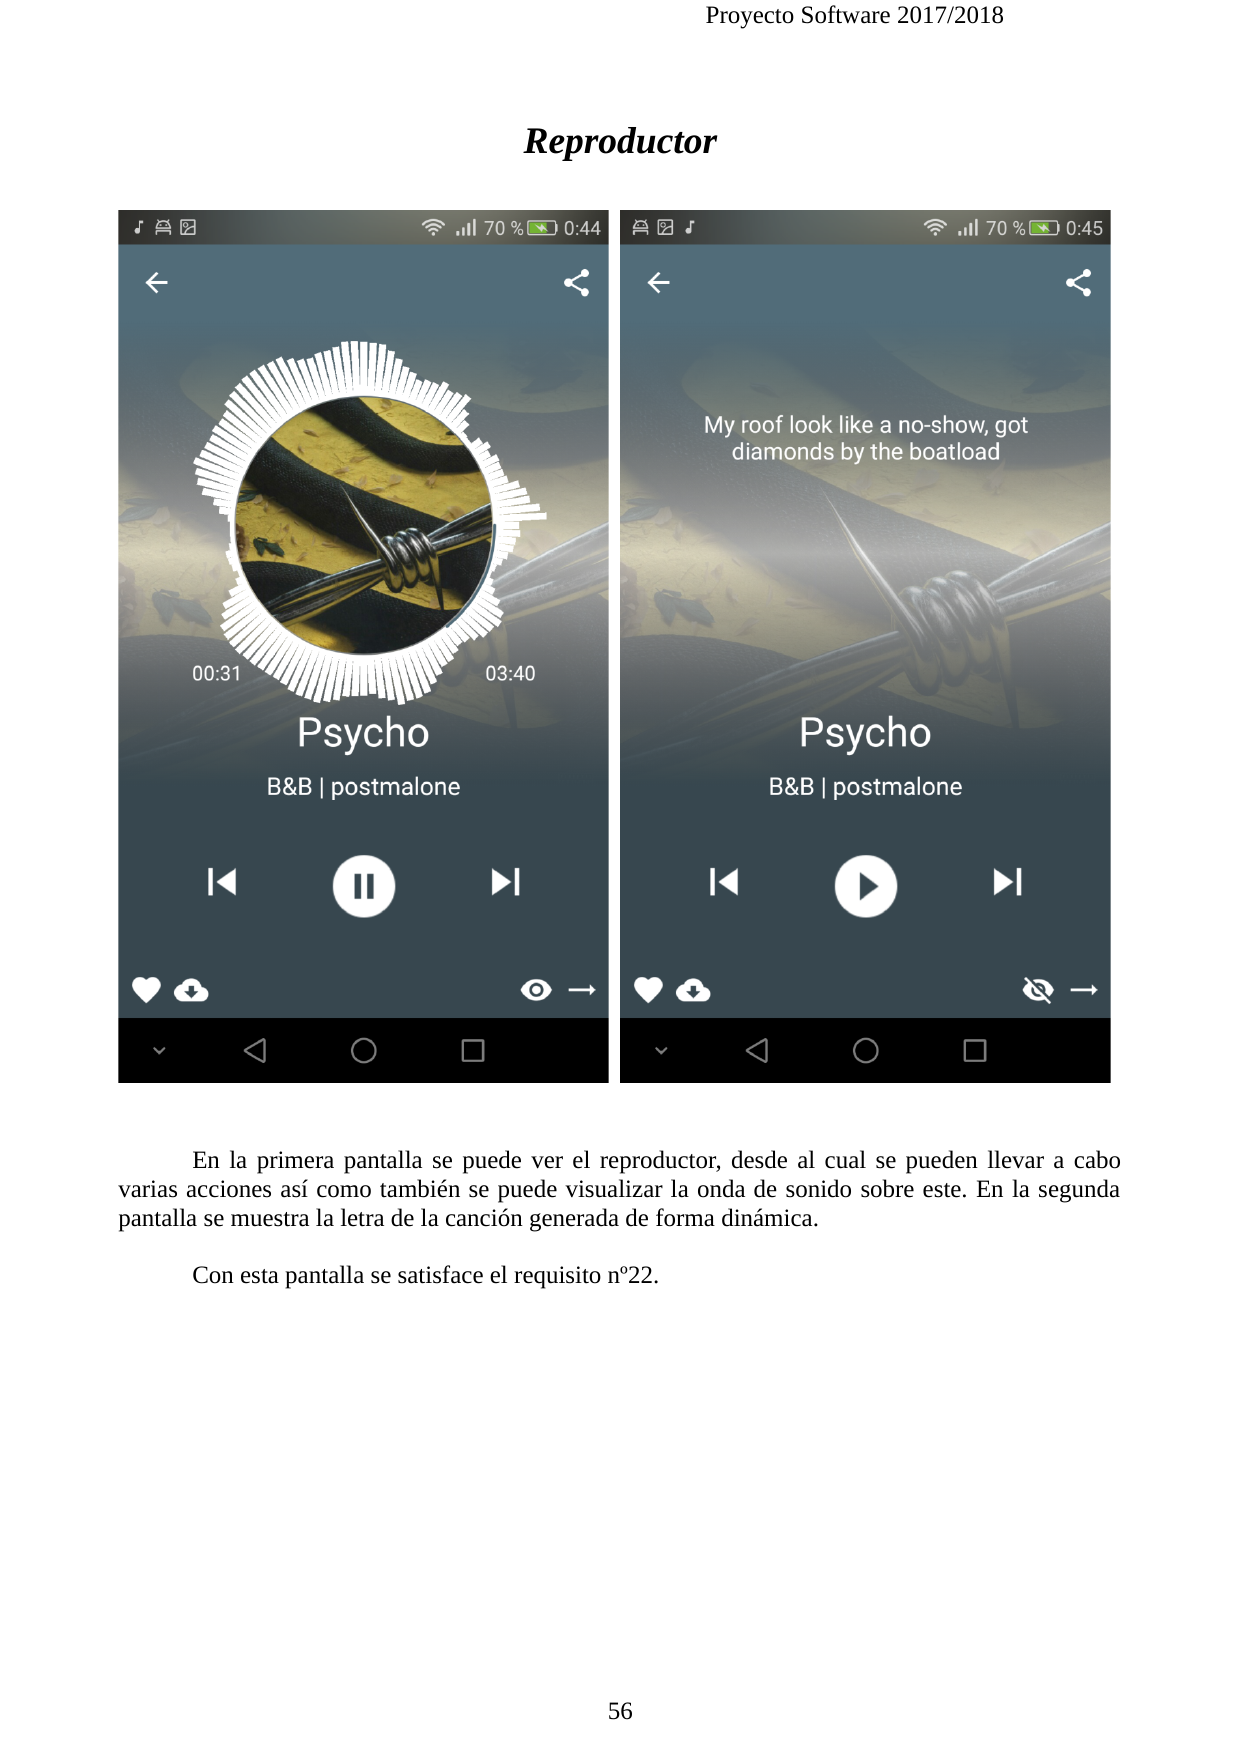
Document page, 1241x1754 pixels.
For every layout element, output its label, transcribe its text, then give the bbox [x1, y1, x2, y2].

table_header [113, 204, 614, 1117]
text En la primera pantalla se puede ver el reproductor, desde al cual se pueden llevar a cabo varias acciones así como también se puede visualizar la onda de sonido sobre este. En la segunda pantalla se muestra la letra de la canción generada de forma dinámica. [118, 1145, 1122, 1232]
picture [620, 210, 1111, 1083]
table_header [615, 204, 1116, 1117]
text Con esta pantalla se satisface el requisito nº22. [118, 1260, 1122, 1289]
text Reproductor [118, 118, 1122, 161]
picture [118, 210, 609, 1083]
